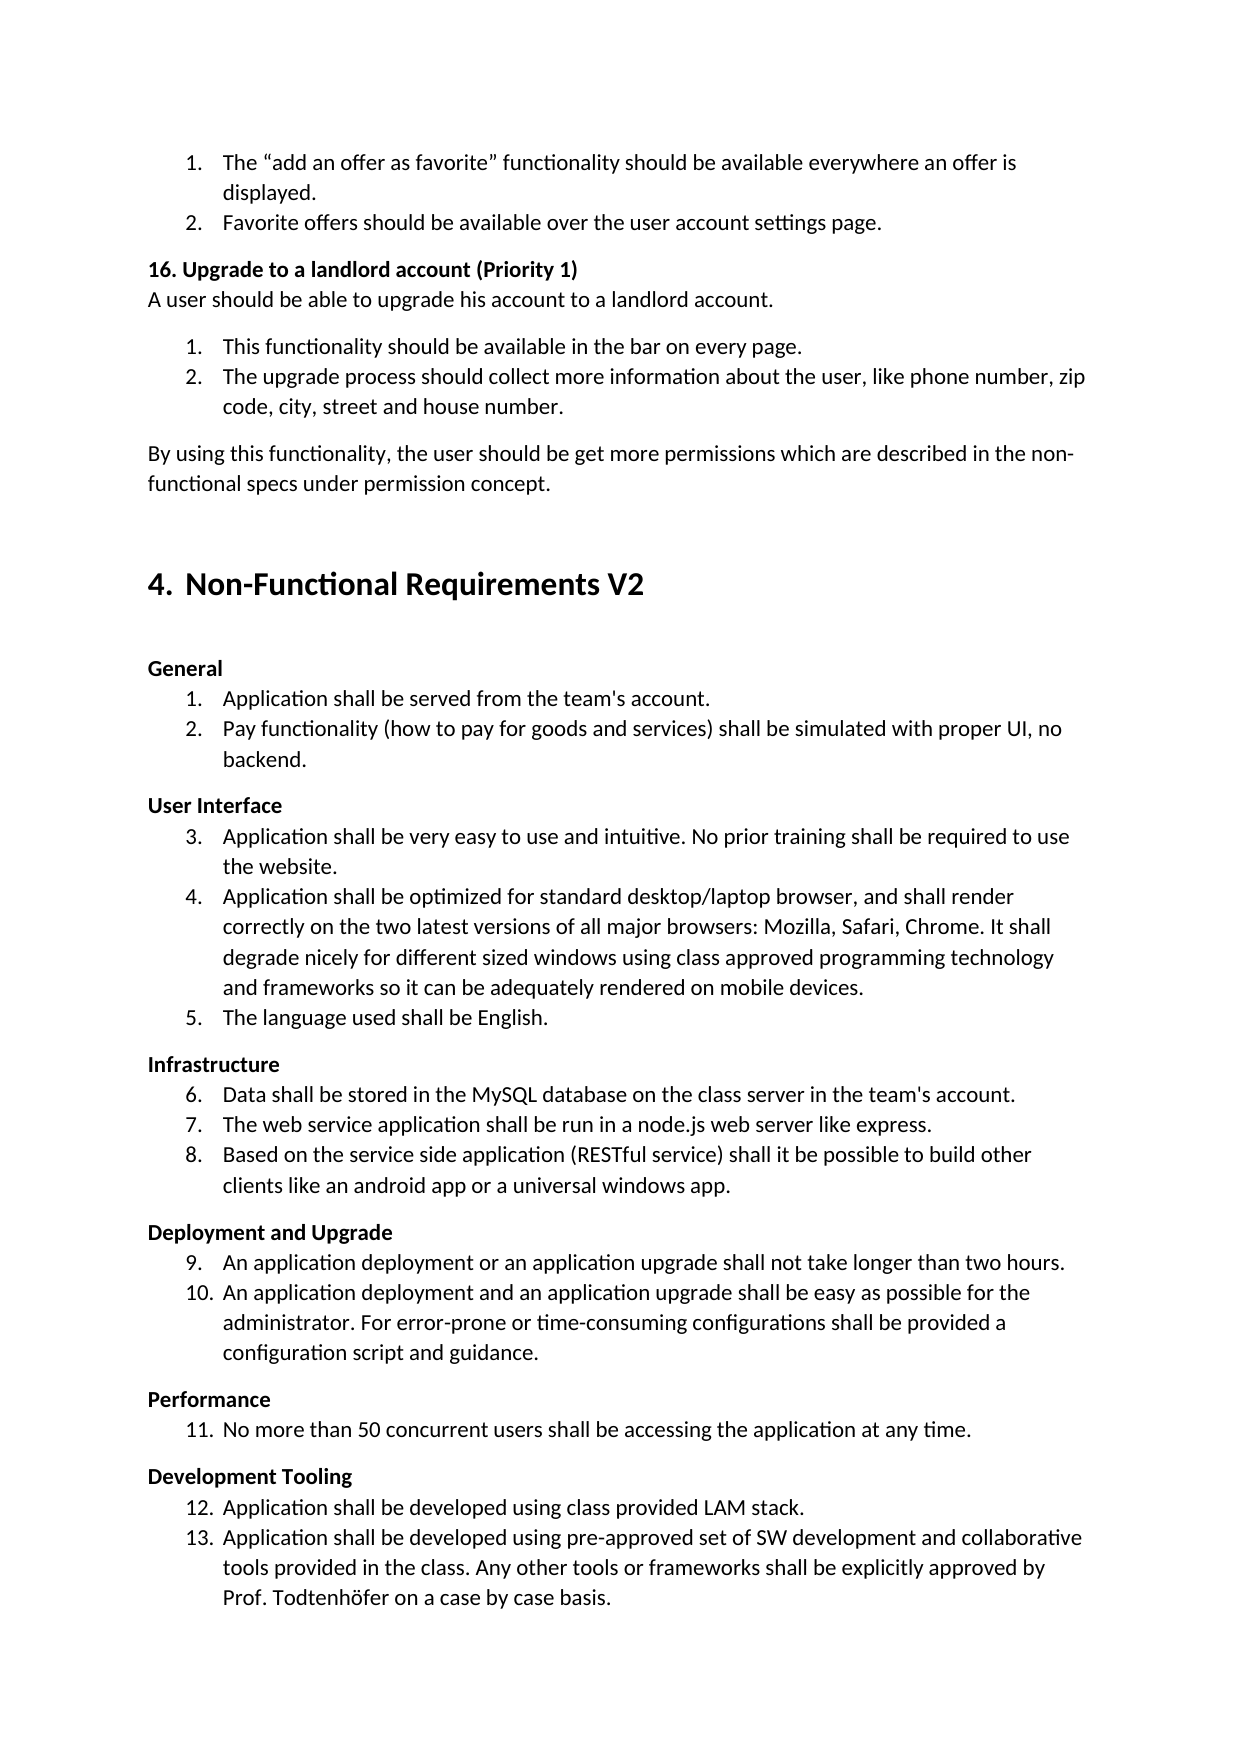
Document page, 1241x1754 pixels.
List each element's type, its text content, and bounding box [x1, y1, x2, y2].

subtitle User Interface [148, 792, 1093, 819]
list Data shall be stored in the MySQL database on the class server in the team's account. [185, 1080, 1093, 1108]
list Favorite offers should be available over the user account settings page. [185, 208, 1093, 236]
list Application shall be served from the team's account. [185, 684, 1093, 712]
list The web service application shall be run in a node.js web server like express. [185, 1110, 1093, 1138]
list Pay functionality (how to pay for goods and services) shall be simulated with proper UI, no backend. [185, 714, 1093, 773]
list An application deployment or an application upgrade shall not take longer than two hours. [185, 1248, 1093, 1276]
list Application shall be developed using class provided LAM stack. [185, 1493, 1093, 1521]
list This functionality should be available in the bar on every page. [185, 332, 1093, 360]
list Application shall be developed using pre-approved set of SW development and collaborative tools provided in the class. Any other tools or frameworks shall be explicitly approved by Prof. Todtenhöfer on a case by case basis. [185, 1523, 1093, 1611]
text 16. Upgrade to a landlord account (Priority 1) A user should be able to upgrade his account to a landlord account. [148, 255, 1093, 313]
list Application shall be very easy to use and intuitive. No prior training shall be required to use the website. [185, 822, 1093, 880]
subtitle General [148, 654, 1093, 682]
subtitle Deployment and Upgrade [148, 1218, 1093, 1246]
subtitle Development Tooling [148, 1462, 1093, 1490]
list Non-Functional Requirements V2 [148, 563, 1093, 604]
list The upgrade process should collect more information about the user, like phone number, zip code, city, street and house number. [185, 362, 1093, 420]
list Application shall be optimized for standard desktop/laptop browser, and shall render correctly on the two latest versions of all major browsers: Mozilla, Safari, Chrome. It shall degrade nicely for different sized windows using class approved programming technology and frameworks so it can be adequately rendered on mobile devices. [185, 882, 1093, 1001]
list Based on the service side application (RESTful service) shall it be possible to build other clients like an android app or a universal windows app. [185, 1141, 1093, 1199]
subtitle Infrastructure [148, 1050, 1093, 1078]
subtitle Performance [148, 1385, 1093, 1413]
list The language used shall be English. [185, 1003, 1093, 1031]
list An application deployment and an application upgrade shall be easy as possible for the administrator. For error-prone or time-consuming configurations shall be provided a configuration script and guidance. [185, 1278, 1093, 1366]
list The “add an offer as favorite” functionality should be available everywhere an offer is displayed. [185, 148, 1093, 206]
text By using this functionality, the user should be get more permissions which are described in the non-functional specs under permission concept. [148, 439, 1093, 497]
list No more than 50 concurrent users shall be accessing the application at any time. [185, 1416, 1093, 1443]
